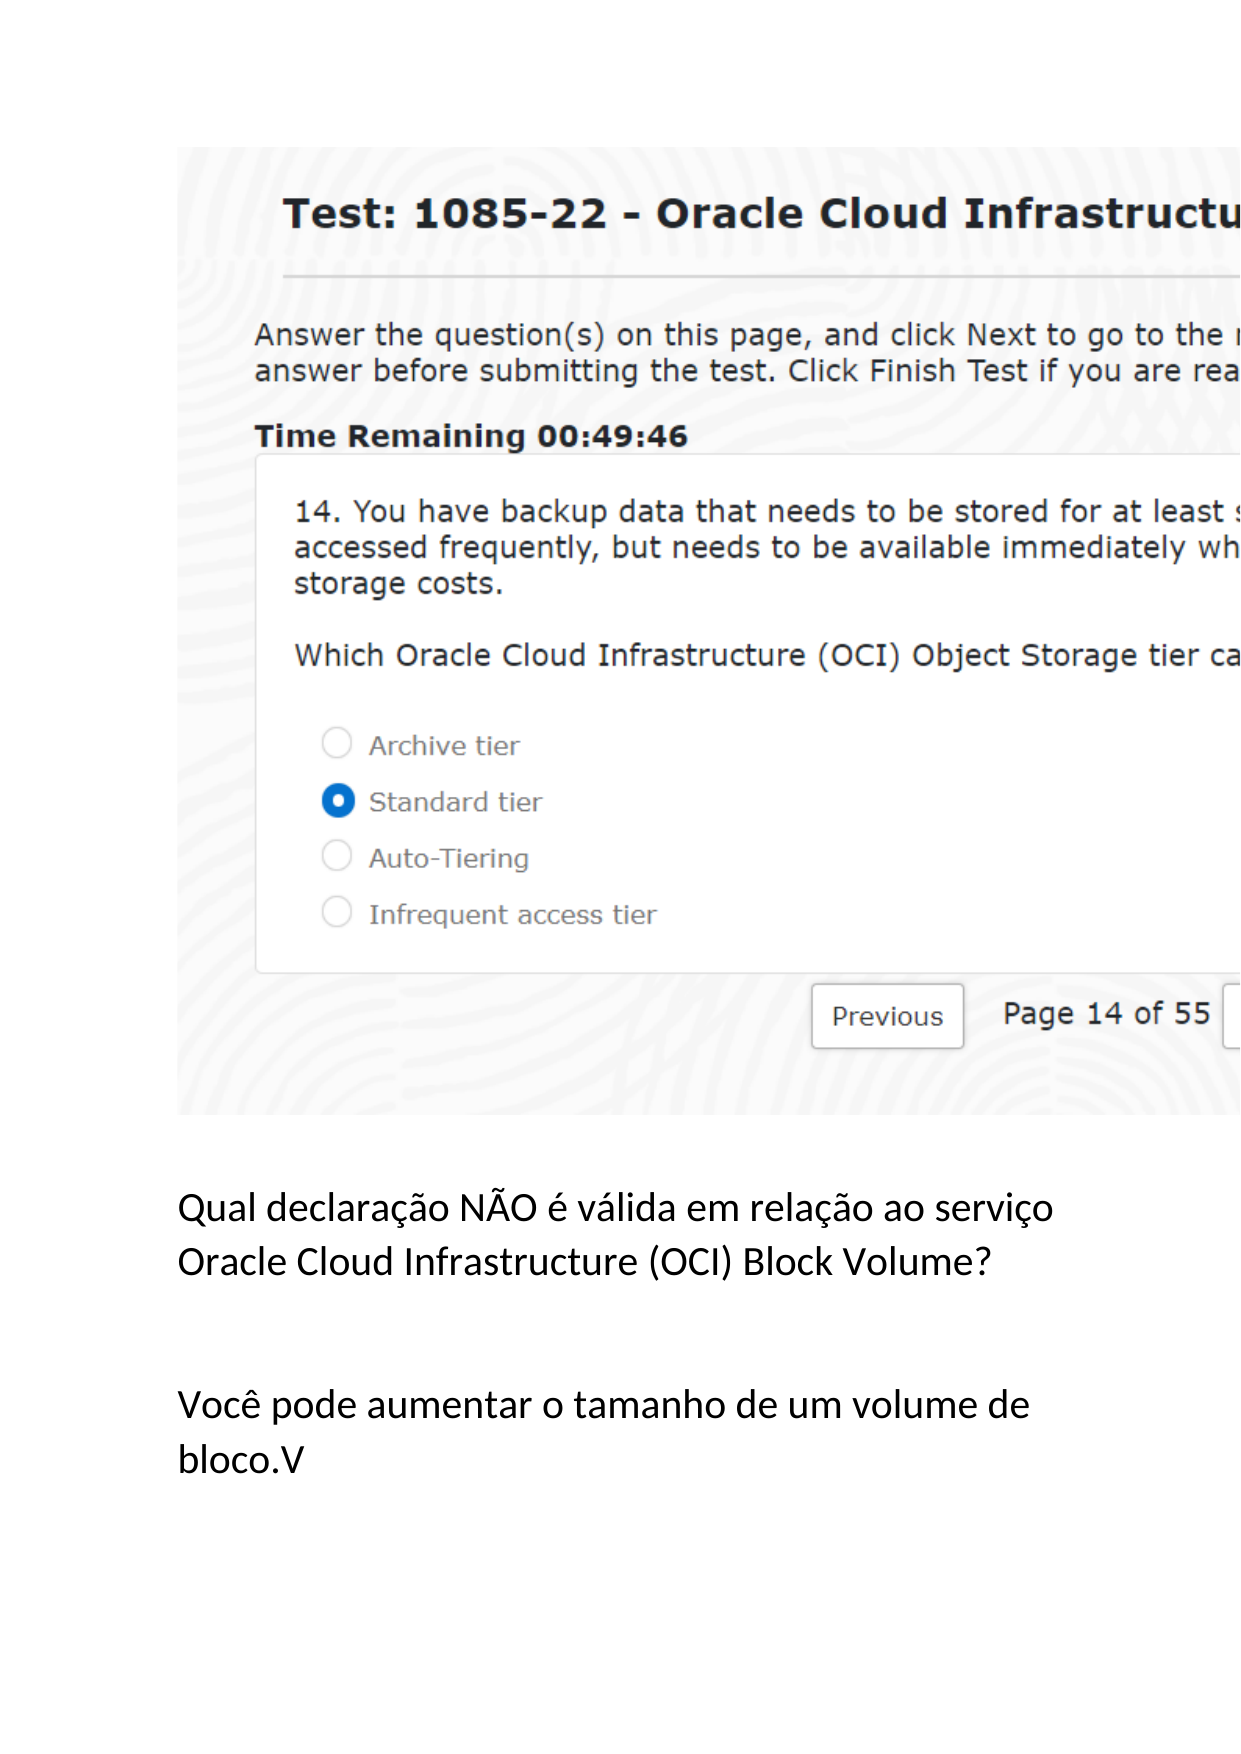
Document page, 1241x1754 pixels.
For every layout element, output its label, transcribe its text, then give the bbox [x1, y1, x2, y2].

text Você pode aumentar o tamanho de um volume de bloco.V [177, 1378, 1063, 1484]
text Qual declaração NÃO é válida em relação ao serviço Oracle Cloud Infrastructure (OCI) Block Volume? [177, 1181, 1063, 1286]
picture [177, 147, 1241, 1115]
